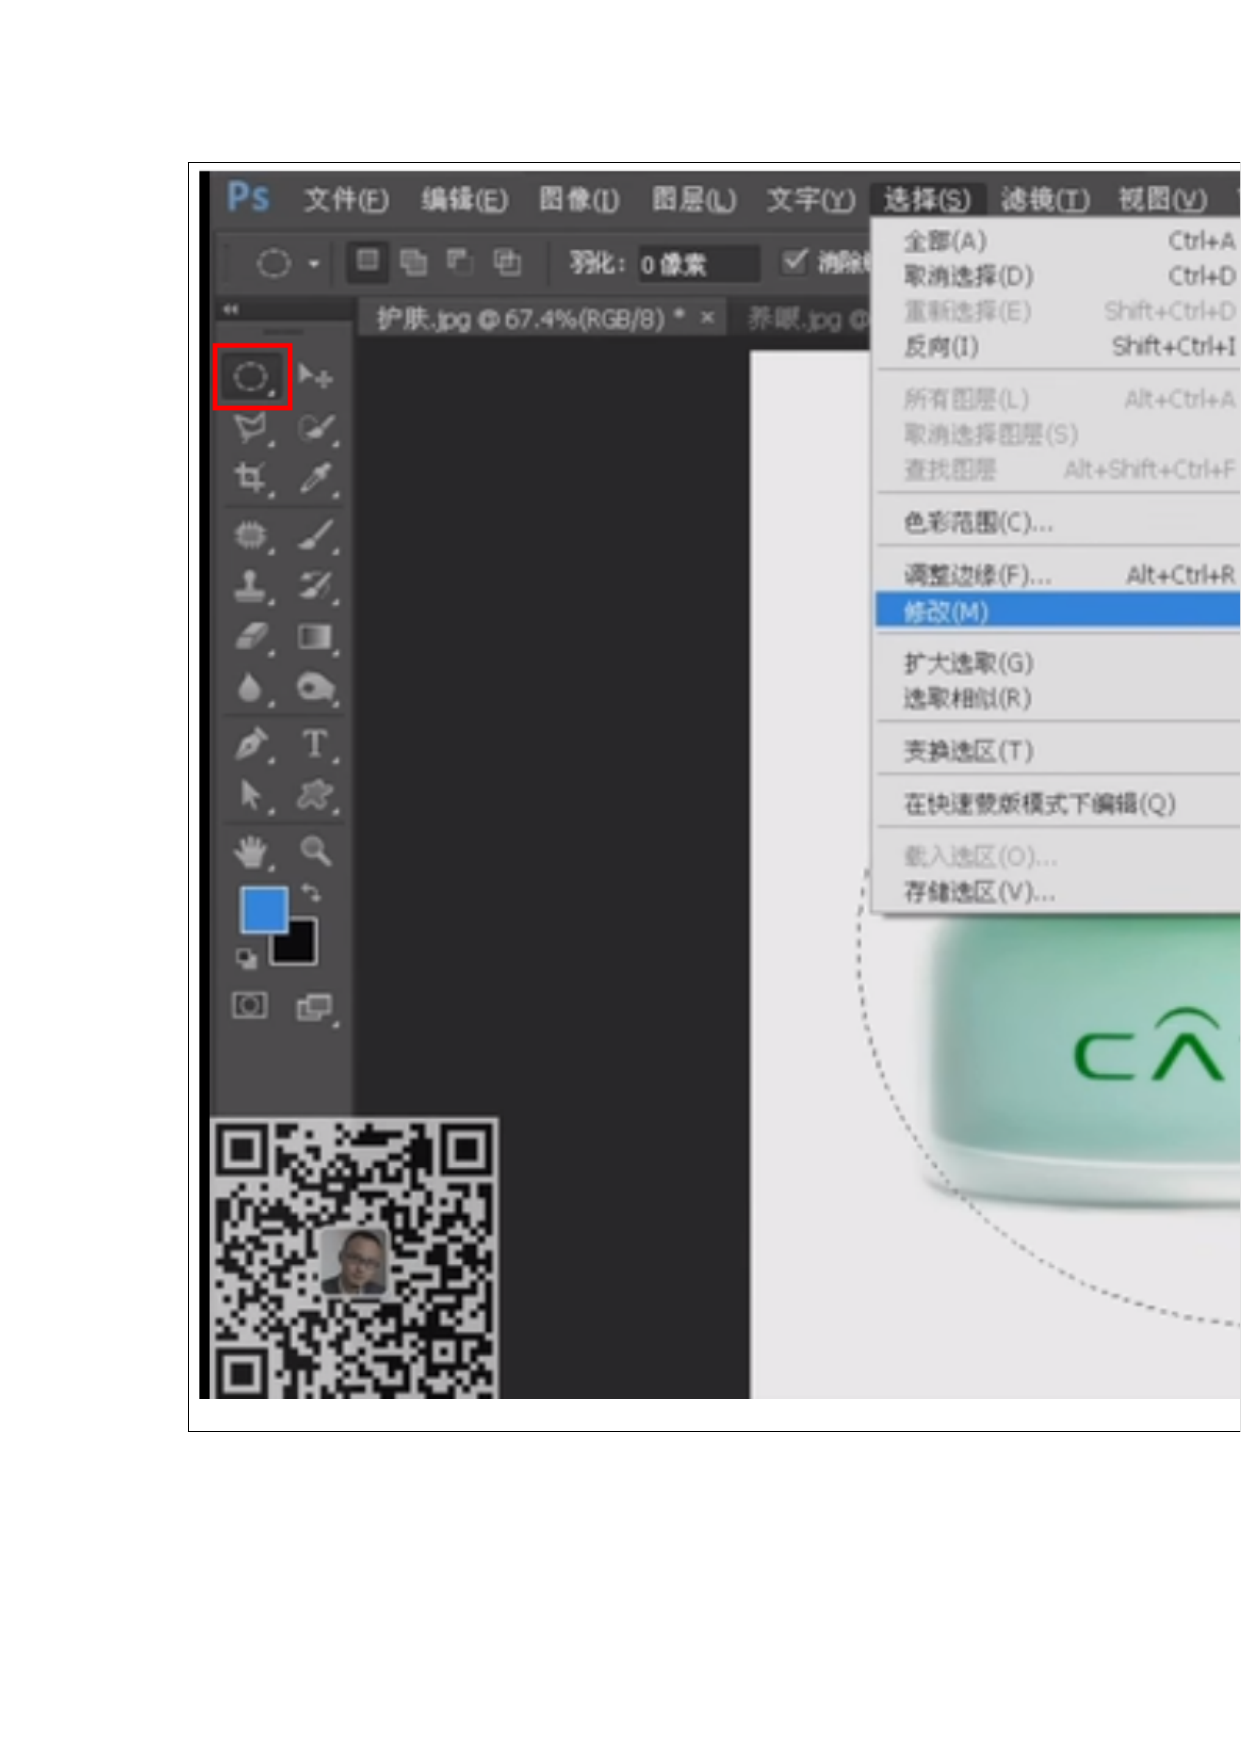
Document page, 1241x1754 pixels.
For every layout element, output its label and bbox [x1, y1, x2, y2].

table_header [189, 163, 1240, 1431]
picture [199, 163, 1241, 1399]
